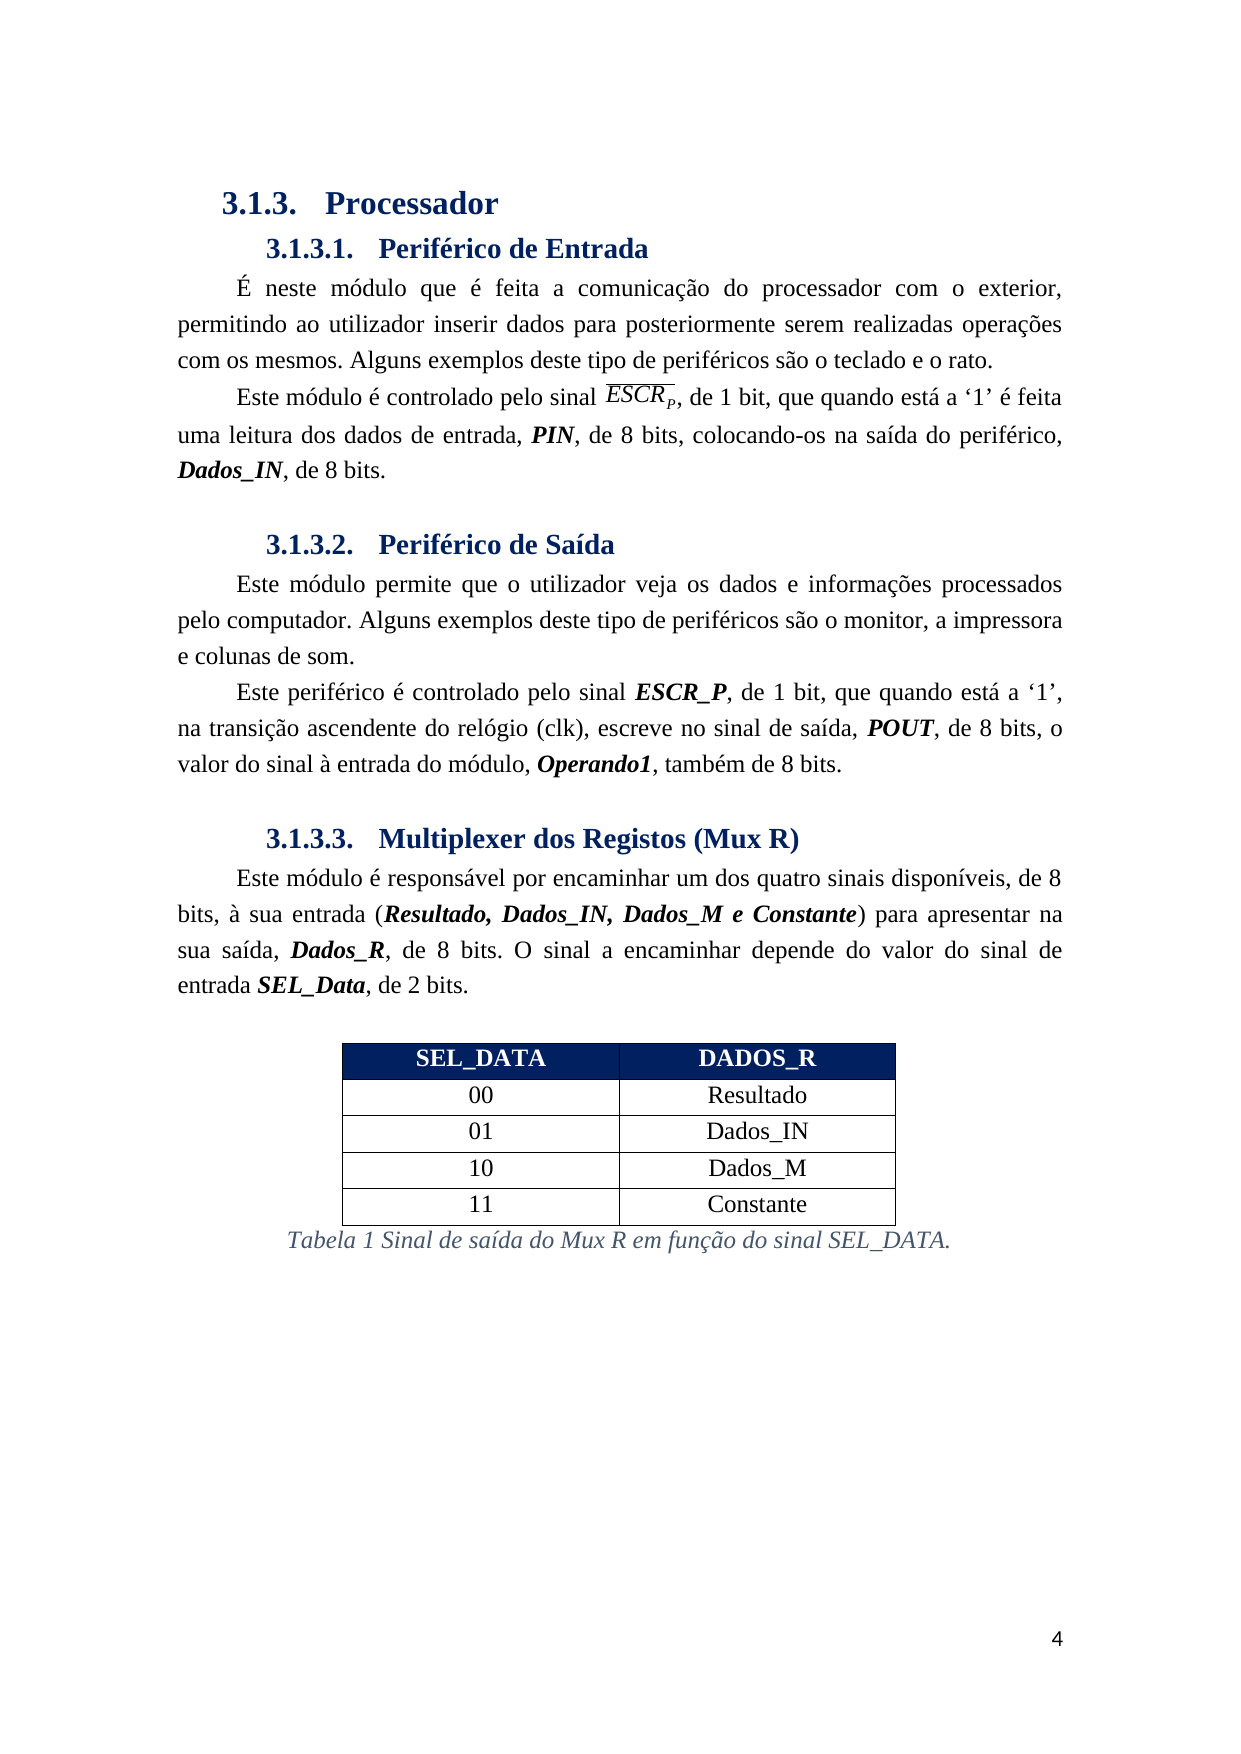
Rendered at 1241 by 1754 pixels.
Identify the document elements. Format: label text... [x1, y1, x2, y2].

text Este periférico é controlado pelo sinal ESCR_P, de 1 bit, que quando está a ‘1’, na transição ascendente do relógio (clk), escreve no sinal de saída, POUT, de 8 bits, o valor do sinal à entrada do módulo, Operando1, também de 8 bits. [177, 677, 1063, 778]
table_cell 10 [343, 1153, 619, 1188]
list Multiplexer dos Registos (Mux R) [266, 821, 1063, 854]
table_cell 11 [343, 1189, 619, 1224]
table_cell Dados_M [620, 1153, 895, 1188]
text É neste módulo que é feita a comunicação do processador com o exterior, permitindo ao utilizador inserir dados para posteriormente serem realizadas operações com os mesmos. Alguns exemplos deste tipo de periféricos são o teclado e o rato. [177, 273, 1063, 374]
list Periférico de Entrada [266, 231, 1063, 265]
list Processador [222, 183, 1063, 222]
text Tabela 1 Sinal de saída do Mux R em função do sinal SEL_DATA. [177, 1226, 1063, 1254]
table_header SEL_DATA [343, 1044, 619, 1079]
list Periférico de Saída [266, 527, 1063, 561]
table_cell Dados_IN [620, 1116, 895, 1152]
table_cell Resultado [620, 1080, 895, 1115]
table_cell 00 [343, 1080, 619, 1115]
text Este módulo é controlado pelo sinal , de 1 bit, que quando está a ‘1’ é feita uma leitura dos dados de entrada, PIN, de 8 bits, colocando-os na saída do periférico, Dados_IN, de 8 bits. [177, 381, 1063, 484]
table_cell 01 [343, 1116, 619, 1152]
text Este módulo permite que o utilizador veja os dados e informações processados pelo computador. Alguns exemplos deste tipo de periféricos são o monitor, a impressora e colunas de som. [177, 569, 1063, 670]
table_header DADOS_R [620, 1044, 895, 1079]
text Este módulo é responsável por encaminhar um dos quatro sinais disponíveis, de 8 bits, à sua entrada (Resultado, Dados_IN, Dados_M e Constante) para apresentar na sua saída, Dados_R, de 8 bits. O sinal a encaminhar depende do valor do sinal de entrada SEL_Data, de 2 bits. [177, 863, 1063, 999]
table_cell Constante [620, 1189, 895, 1224]
